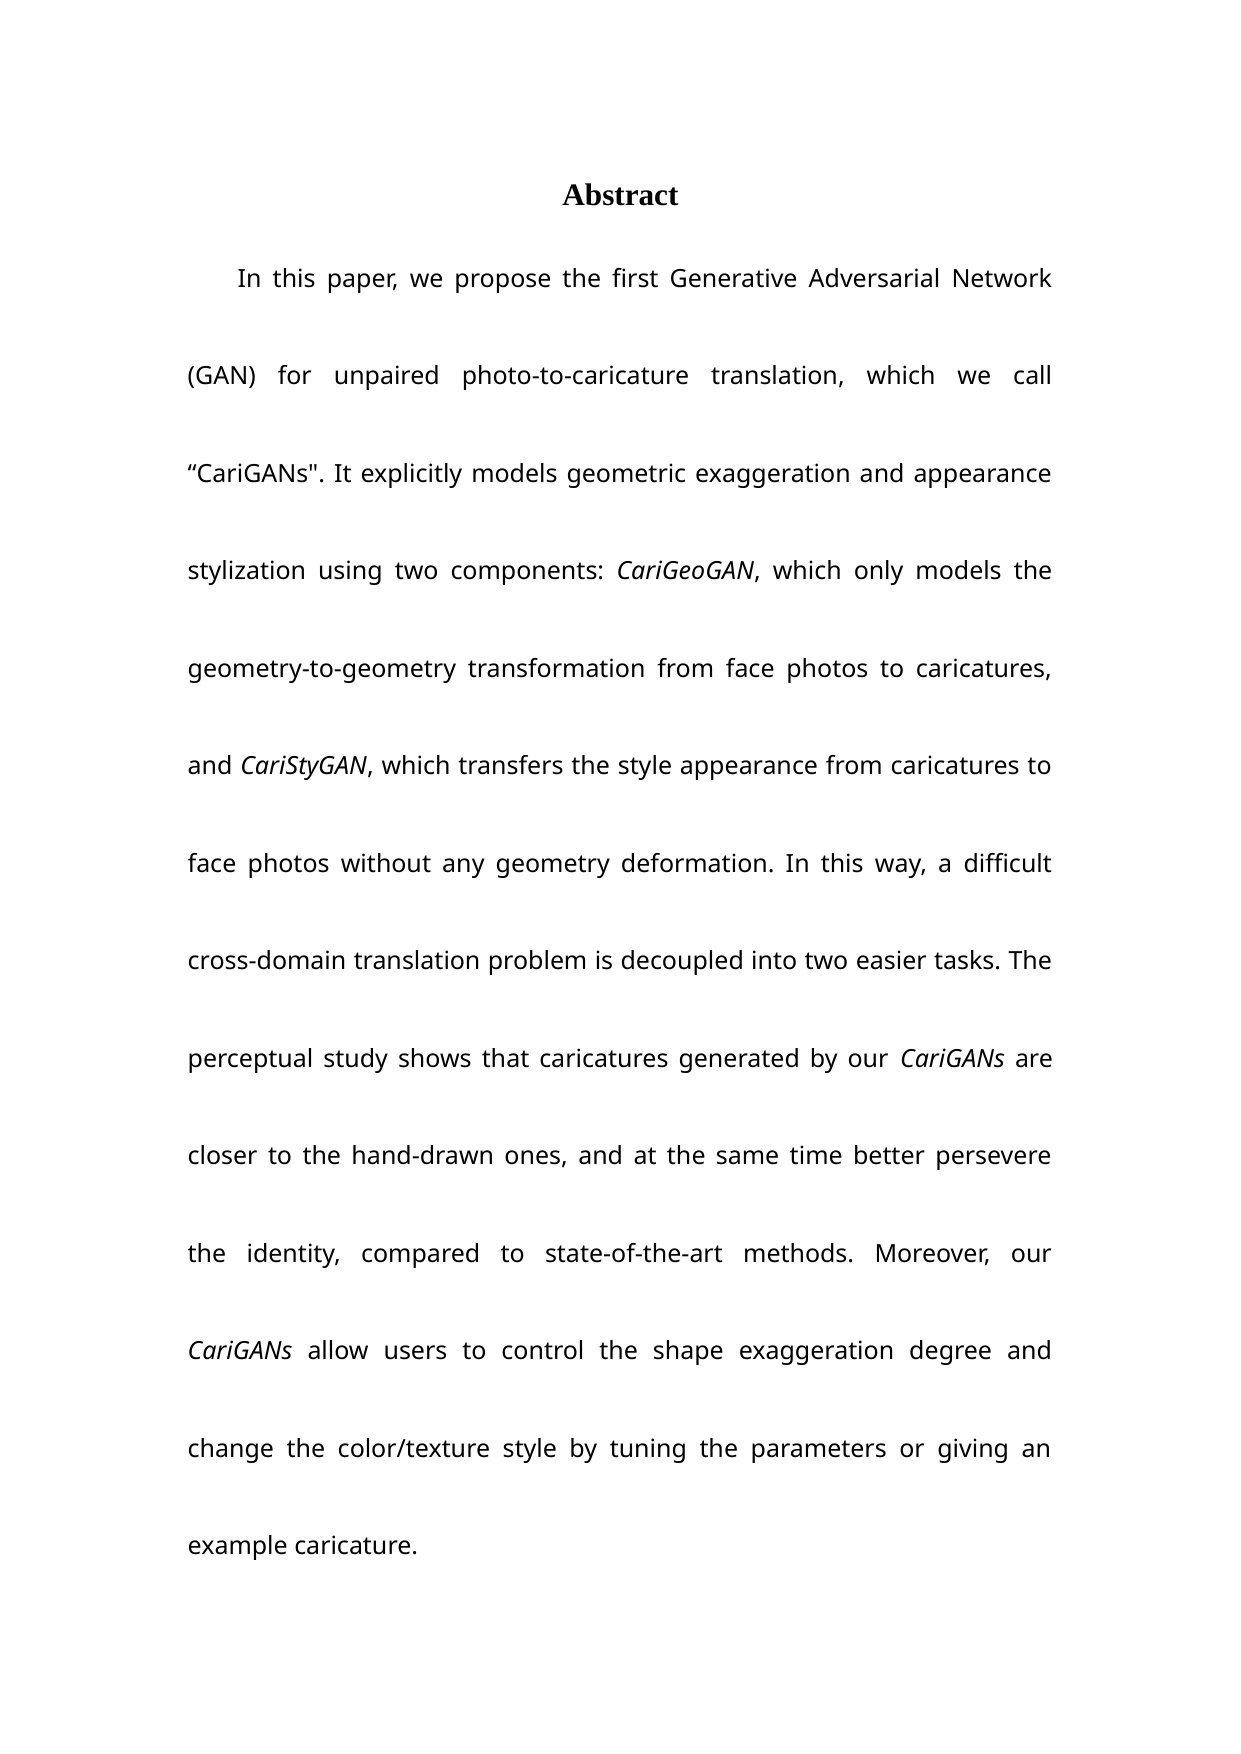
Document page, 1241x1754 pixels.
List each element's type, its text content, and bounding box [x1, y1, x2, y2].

text In this paper, we propose the first Generative Adversarial Network (GAN) for unpaired photo-to-caricature translation, which we call “CariGANs". It explicitly models geometric exaggeration and appearance stylization using two components: CariGeoGAN, which only models the geometry-to-geometry transformation from face photos to caricatures, and CariStyGAN, which transfers the style appearance from caricatures to face photos without any geometry deformation. In this way, a difficult cross-domain translation problem is decoupled into two easier tasks. The perceptual study shows that caricatures generated by our CariGANs are closer to the hand-drawn ones, and at the same time better persevere the identity, compared to state-of-the-art methods. Moreover, our CariGANs allow users to control the shape exaggeration degree and change the color/texture style by tuning the parameters or giving an example caricature. [187, 245, 1053, 1577]
title Abstract [187, 162, 1053, 227]
